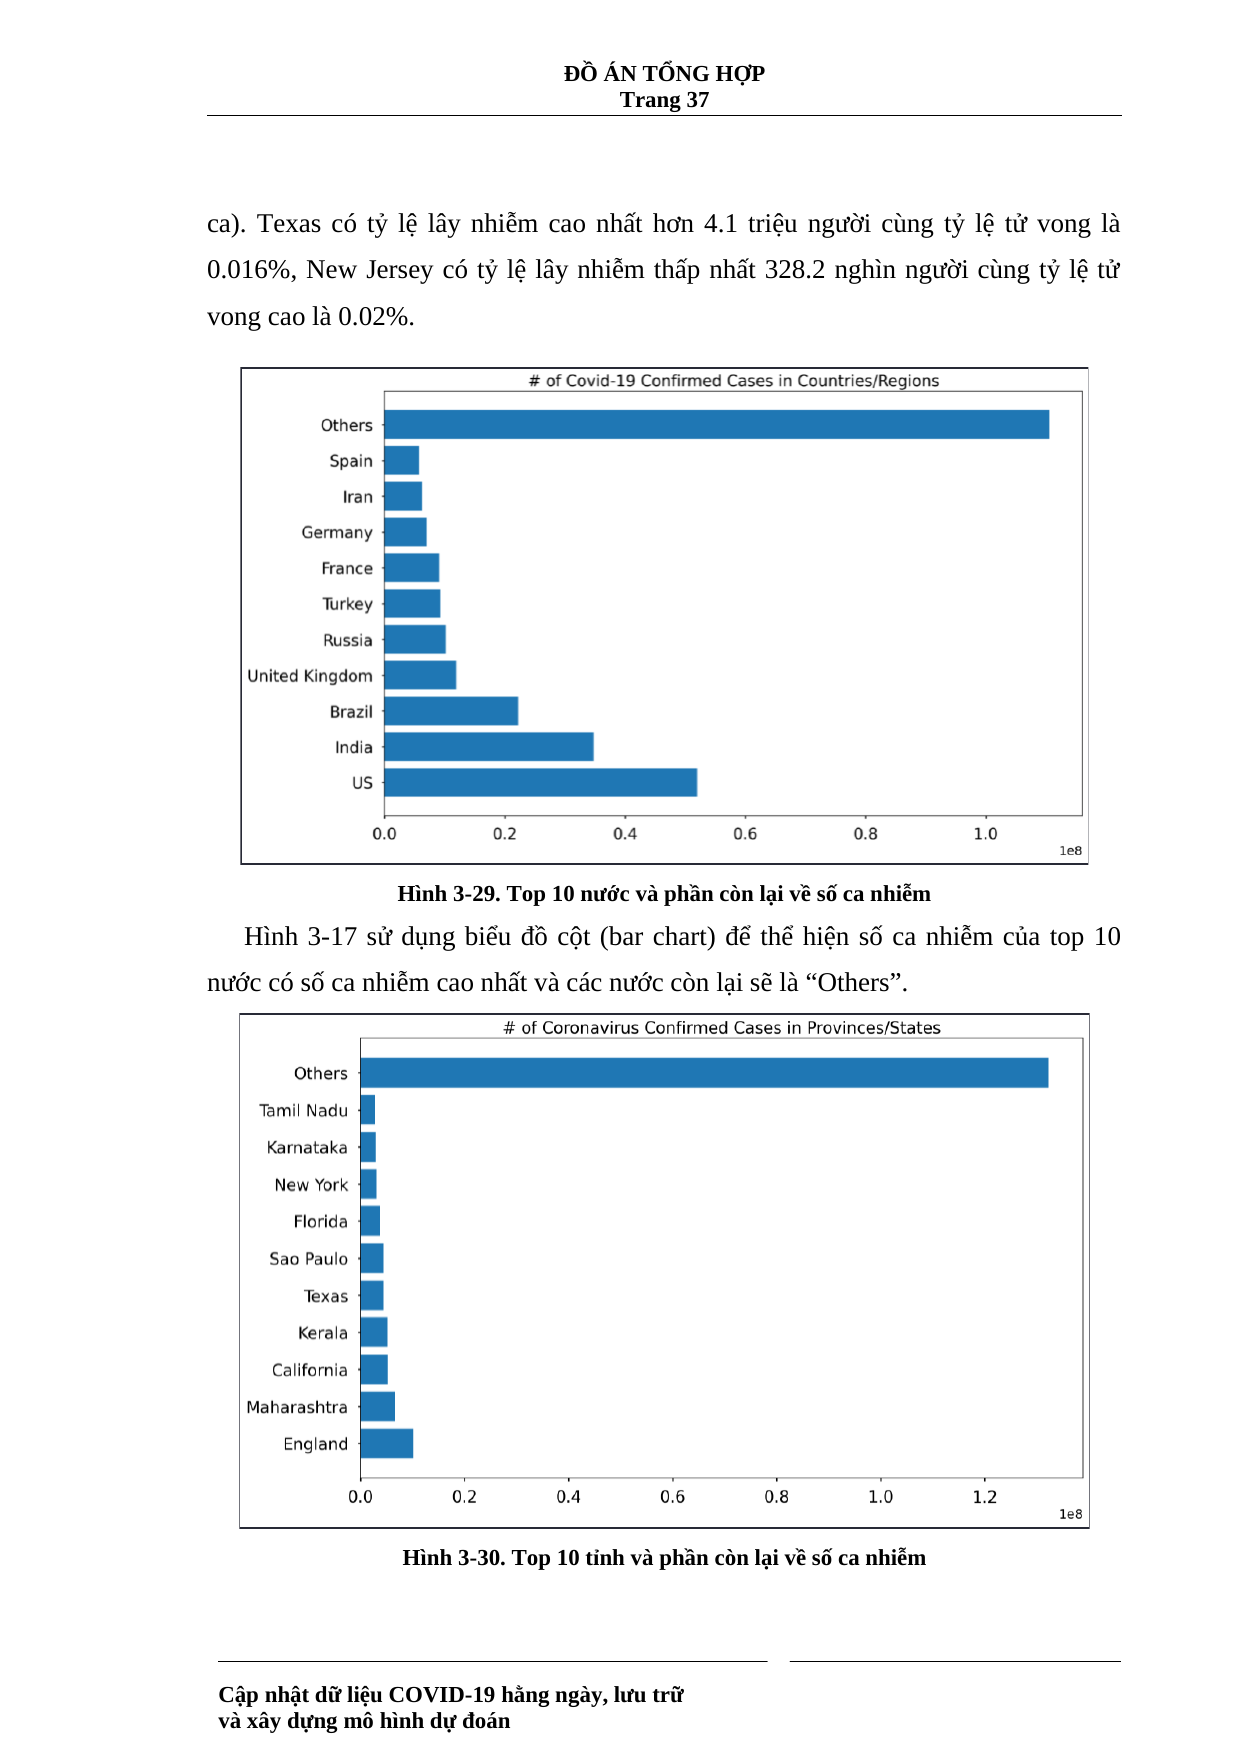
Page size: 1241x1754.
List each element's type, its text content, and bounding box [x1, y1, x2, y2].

text Hình 3-17. Top 10 nước và phần còn lại về số ca nhiễm [207, 880, 1122, 907]
text Hình 3-17 sử dụng biểu đồ cột (bar chart) để thể hiện số ca nhiễm của top 10 nước có số ca nhiễm cao nhất và các nước còn lại sẽ là “Others”. [207, 920, 1122, 998]
picture [239, 1013, 1090, 1529]
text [207, 207, 1122, 331]
picture [240, 367, 1089, 865]
text Hình 3-18. Top 10 tỉnh và phần còn lại về số ca nhiễm [207, 1544, 1122, 1571]
